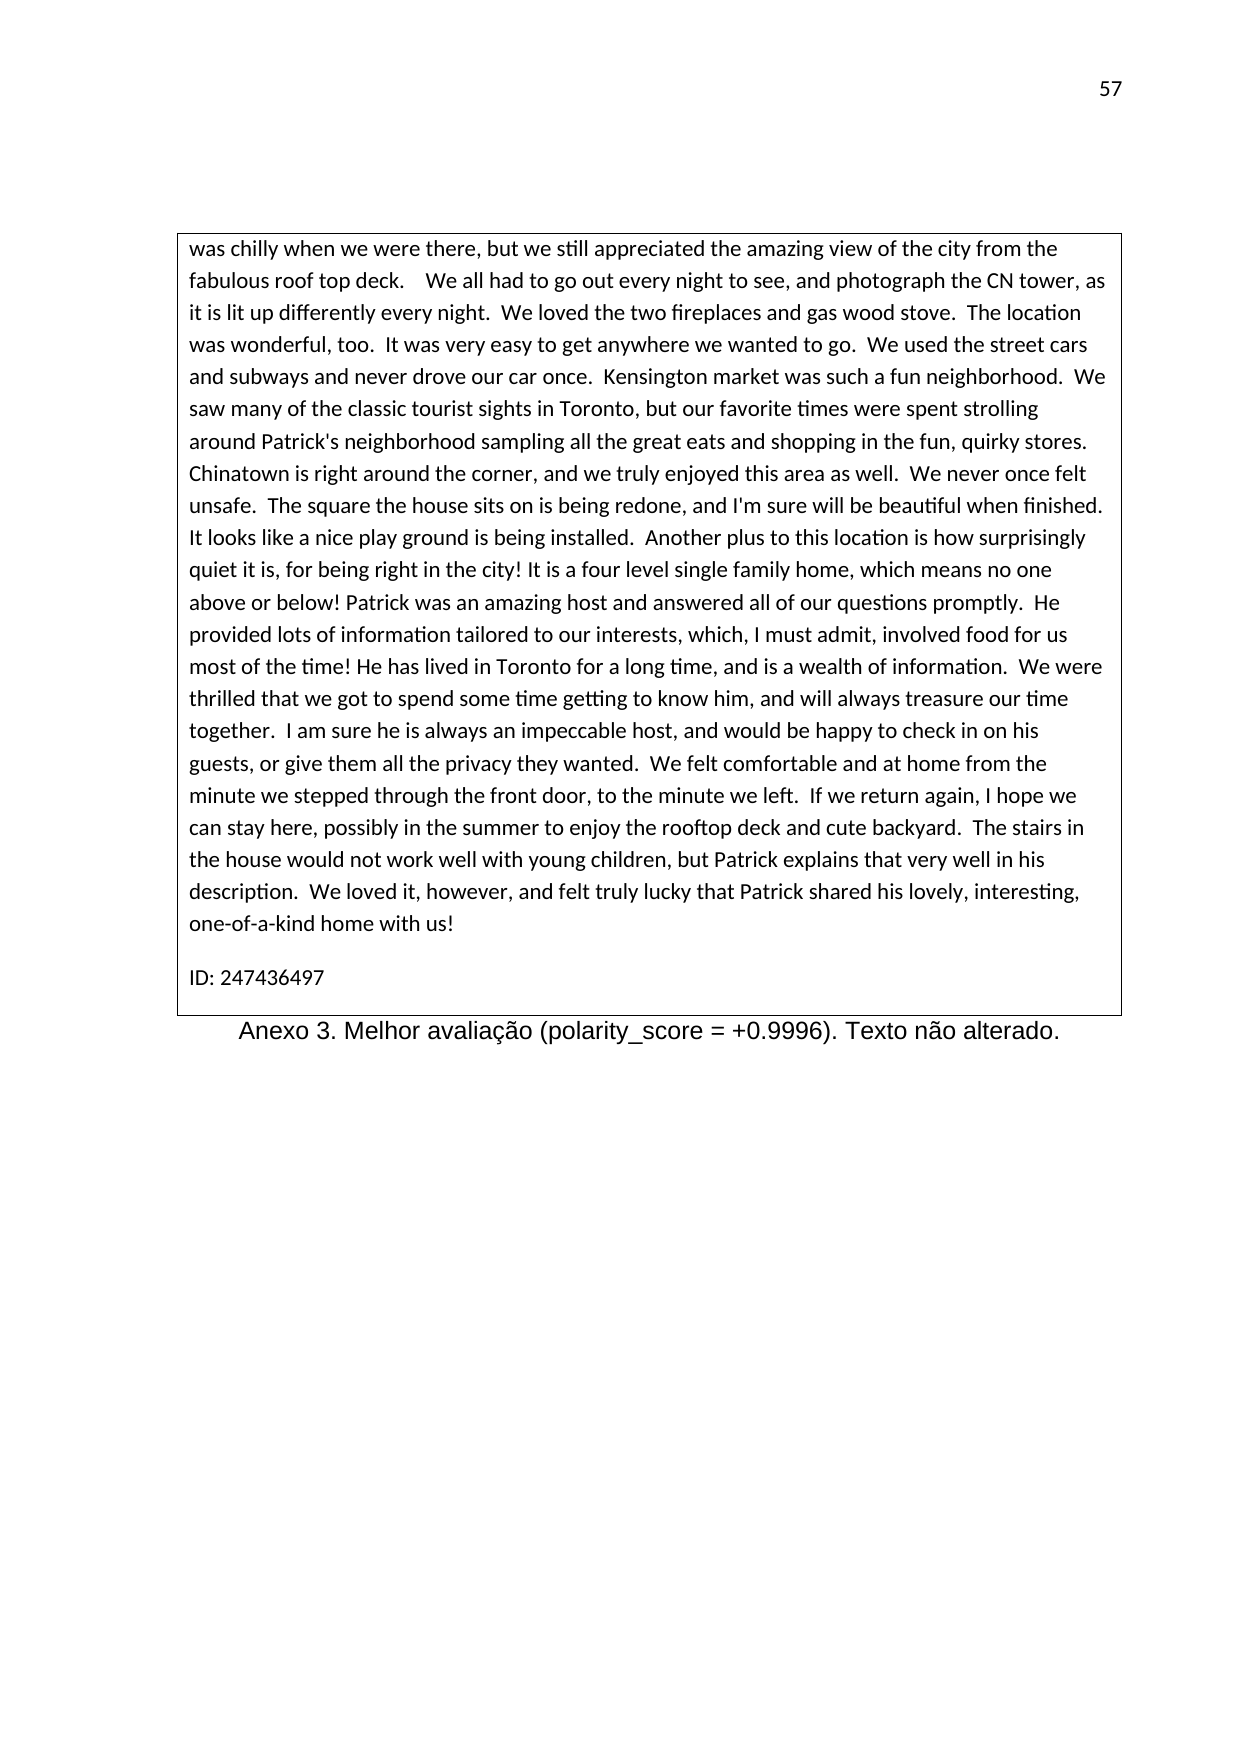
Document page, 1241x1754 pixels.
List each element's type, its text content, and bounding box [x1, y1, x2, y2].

text Anexo 3. Melhor avaliação (polarity_score = +0.9996). Texto não alterado. [177, 1016, 1122, 1045]
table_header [178, 234, 1121, 1015]
